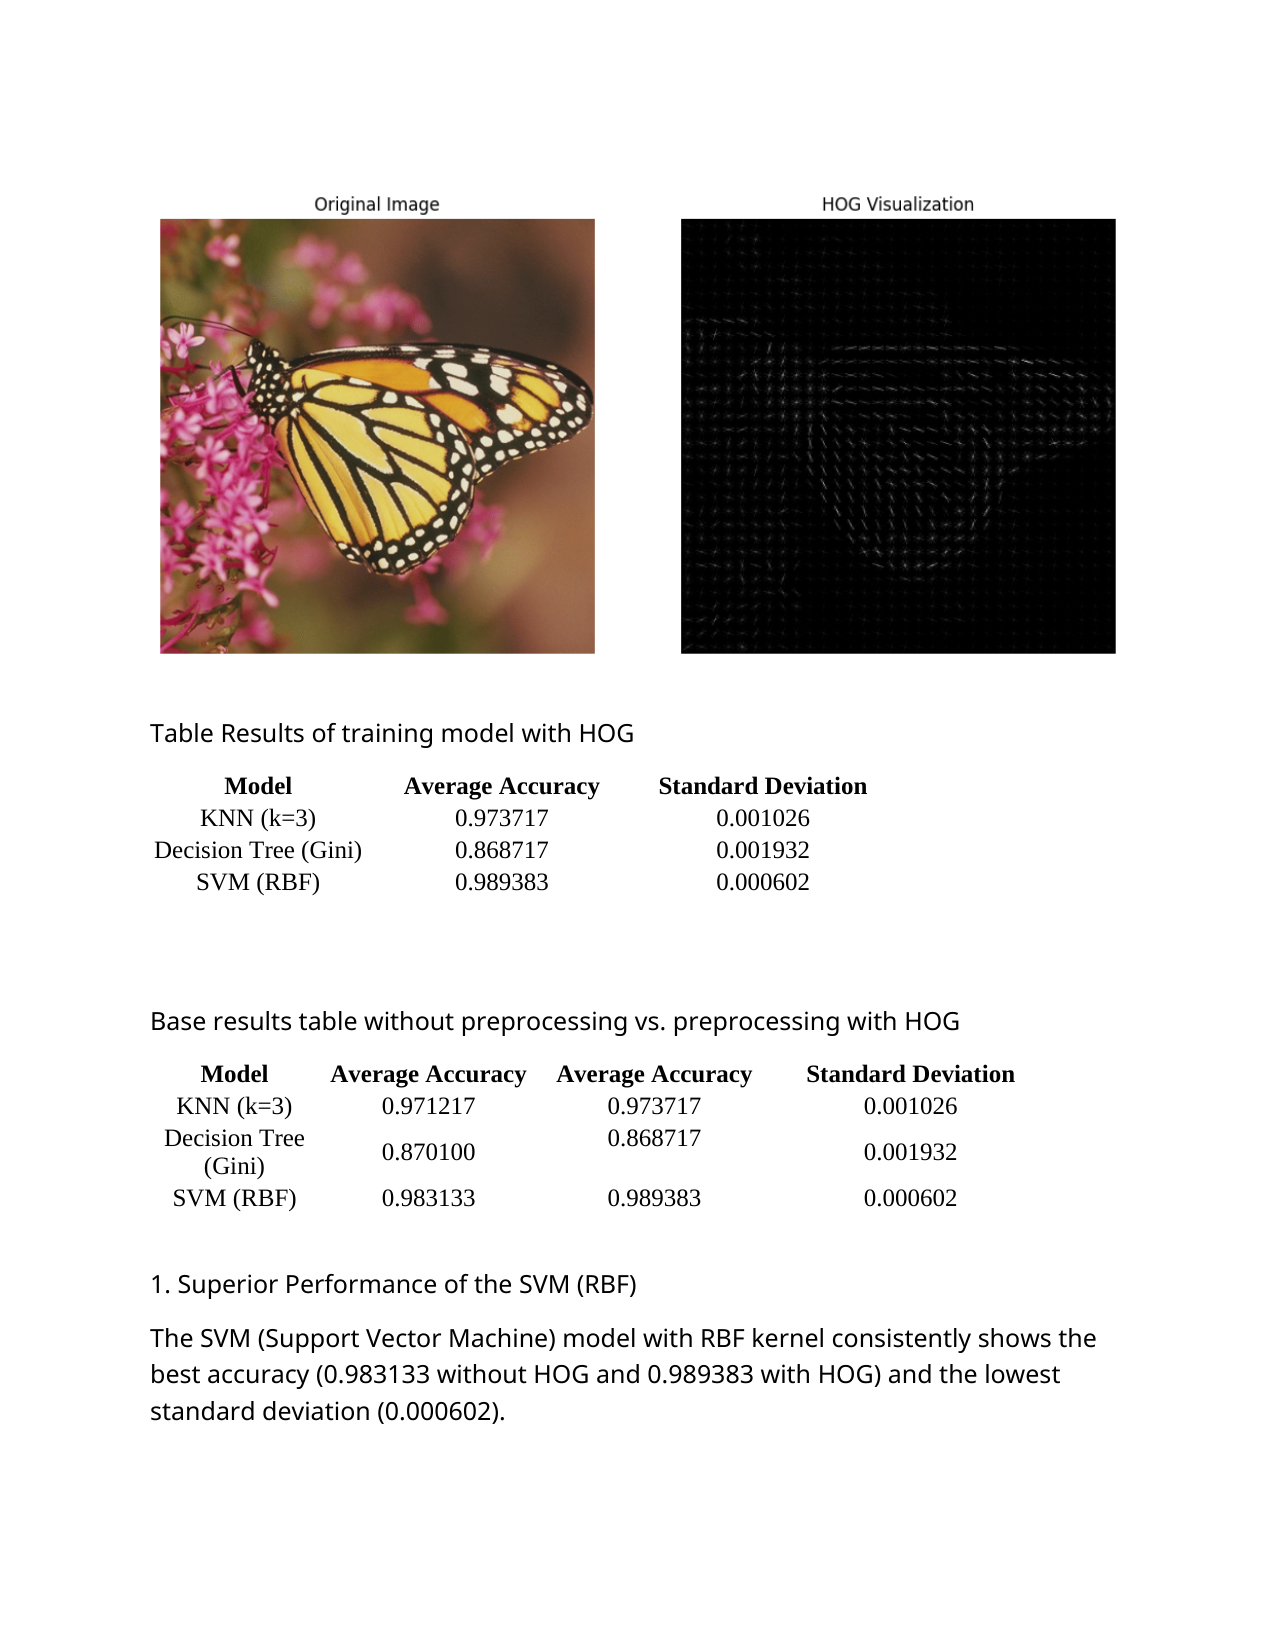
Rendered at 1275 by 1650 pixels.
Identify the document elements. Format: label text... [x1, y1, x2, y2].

table_cell 0.971217 [319, 1089, 538, 1121]
text Base results table without preprocessing vs. preprocessing with HOG [150, 1004, 1125, 1038]
text Table Results of training model with HOG [150, 716, 1125, 750]
table_cell 0.868717 [538, 1121, 770, 1182]
table_cell 0.973717 [538, 1089, 770, 1121]
table_cell 0.973717 [366, 801, 637, 833]
table_header Standard Deviation [637, 770, 888, 801]
table_cell 0.001026 [770, 1089, 1051, 1121]
text The SVM (Support Vector Machine) model with RBF kernel consistently shows the best accuracy (0.983133 without HOG and 0.989383 with HOG) and the lowest standard deviation (0.000602). [150, 1320, 1125, 1428]
table_cell Decision Tree (Gini) [150, 1121, 319, 1182]
table_cell 0.870100 [319, 1121, 538, 1182]
table_header Average Accuracy [319, 1057, 538, 1089]
table_header Model [150, 770, 366, 801]
text 1. Superior Performance of the SVM (RBF) [150, 1267, 1125, 1301]
table_header Standard Deviation [770, 1057, 1051, 1089]
table_cell KNN (k=3) [150, 1089, 319, 1121]
table_cell KNN (k=3) [150, 801, 366, 833]
table_cell 0.001932 [770, 1121, 1051, 1182]
table_cell 0.868717 [366, 833, 637, 865]
table_cell 0.989383 [538, 1182, 770, 1213]
table_cell 0.989383 [366, 865, 637, 897]
table_header Average Accuracy [366, 770, 637, 801]
table_cell 0.000602 [770, 1182, 1051, 1213]
table_cell SVM (RBF) [150, 865, 366, 897]
table_header Average Accuracy [538, 1057, 770, 1089]
table_cell 0.983133 [319, 1182, 538, 1213]
table_cell 0.000602 [637, 865, 888, 897]
table_cell Decision Tree (Gini) [150, 833, 366, 865]
table_cell 0.001026 [637, 801, 888, 833]
picture [150, 186, 1125, 664]
table_header Model [150, 1057, 319, 1089]
table_cell SVM (RBF) [150, 1182, 319, 1213]
table_cell 0.001932 [637, 833, 888, 865]
